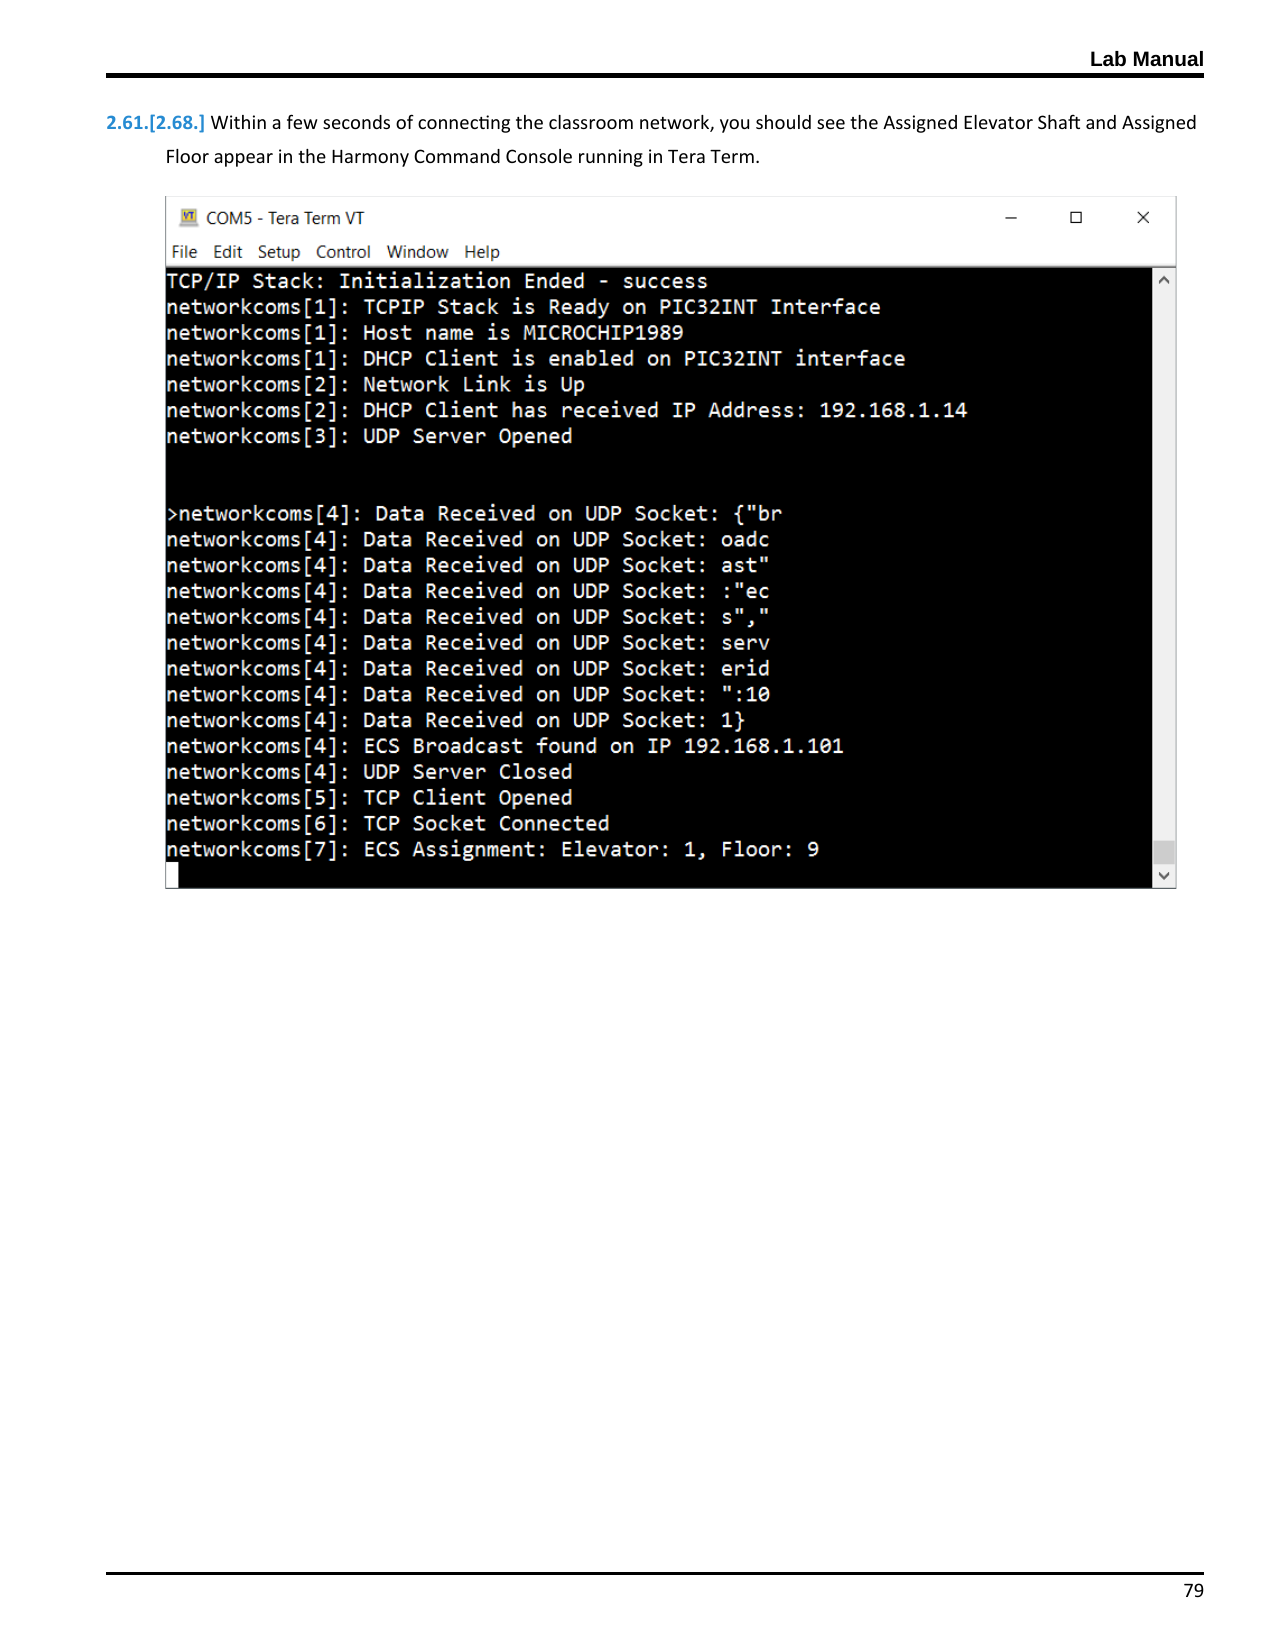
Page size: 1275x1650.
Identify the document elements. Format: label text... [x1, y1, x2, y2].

table_header [165, 181, 1205, 912]
picture [165, 196, 1177, 889]
list Within a few seconds of connecting the classroom network, you should see the Assigned Elevator Shaft and Assigned Floor appear in the Harmony Command Console running in Tera Term. [106, 109, 1204, 169]
